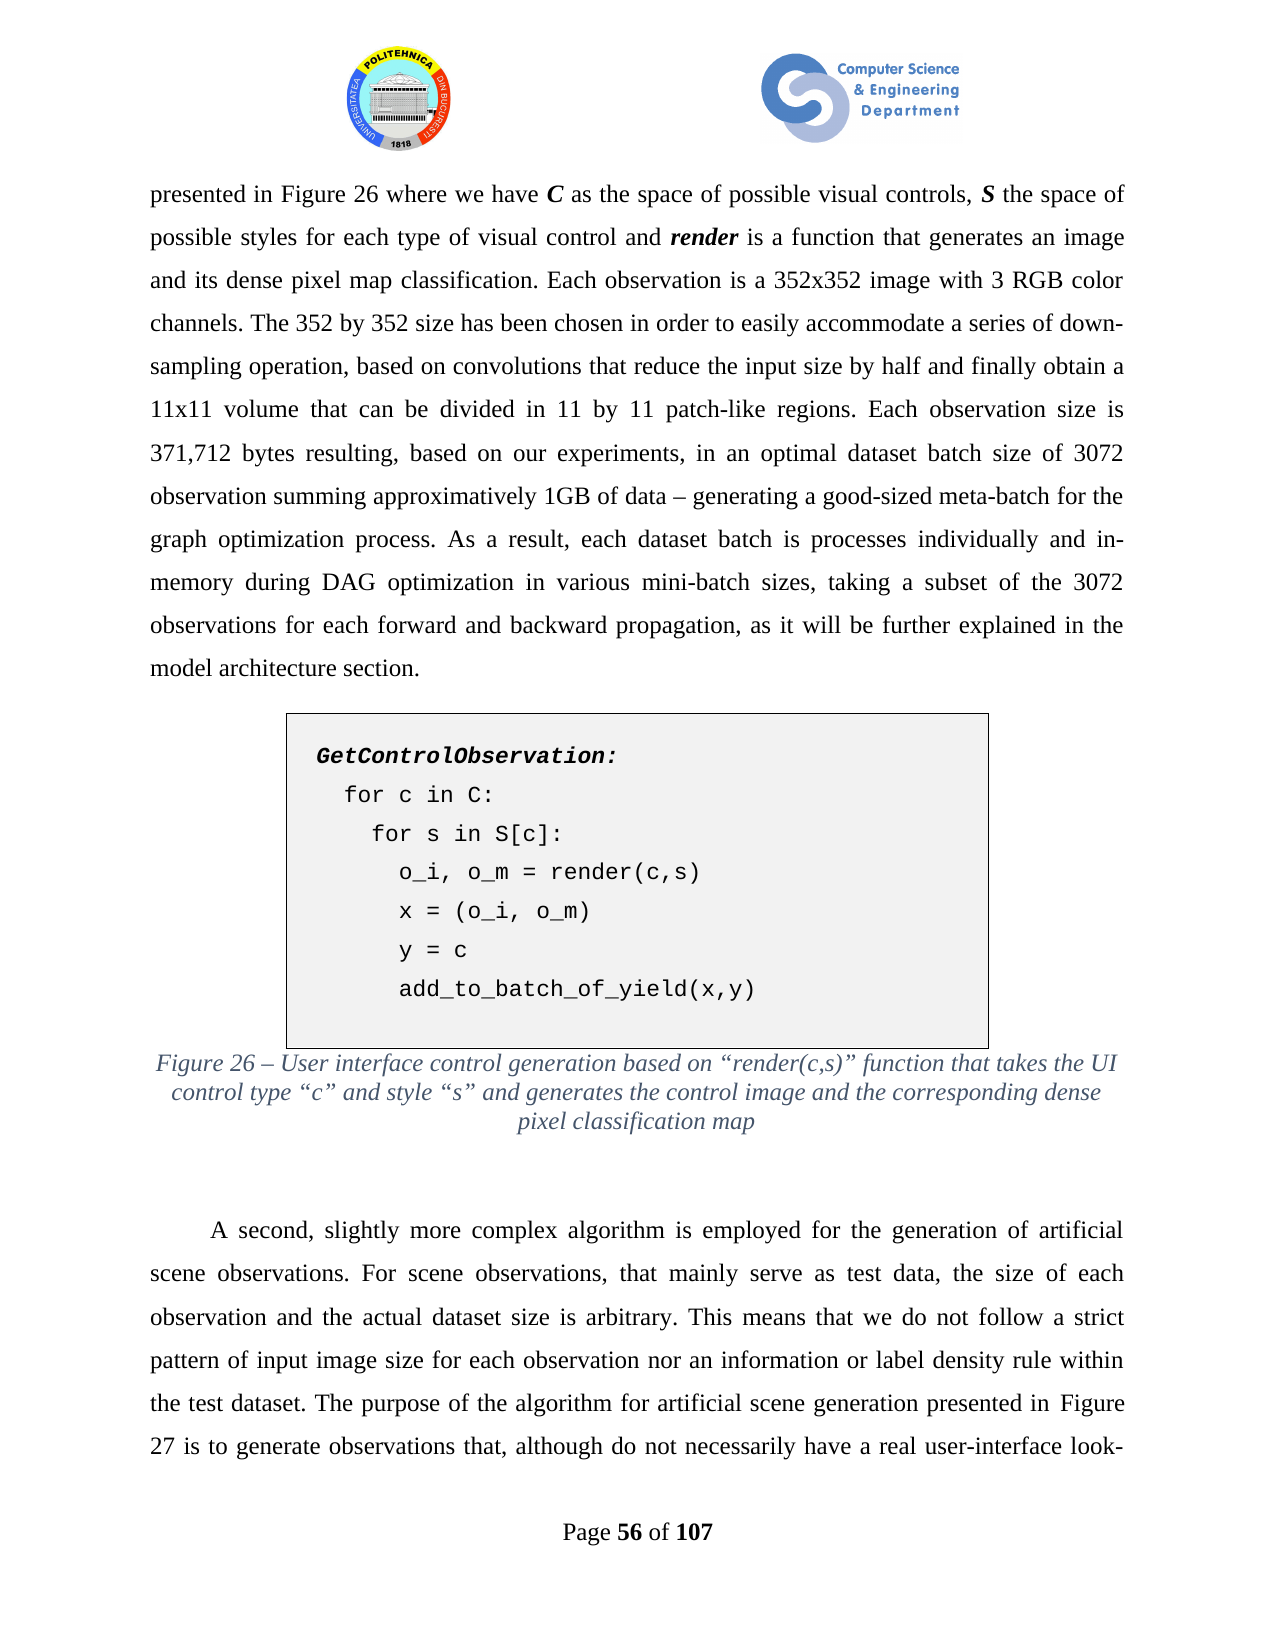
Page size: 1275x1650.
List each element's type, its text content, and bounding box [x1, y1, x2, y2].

picture [346, 46, 451, 151]
table_header GetControlObservation: for c in C: for s in S[c]: o_i, o_m = render(c,s) x = (o_i, o_m) y = c add_to_batch_of_yield(x,y) [287, 714, 988, 1047]
picture [760, 53, 963, 144]
